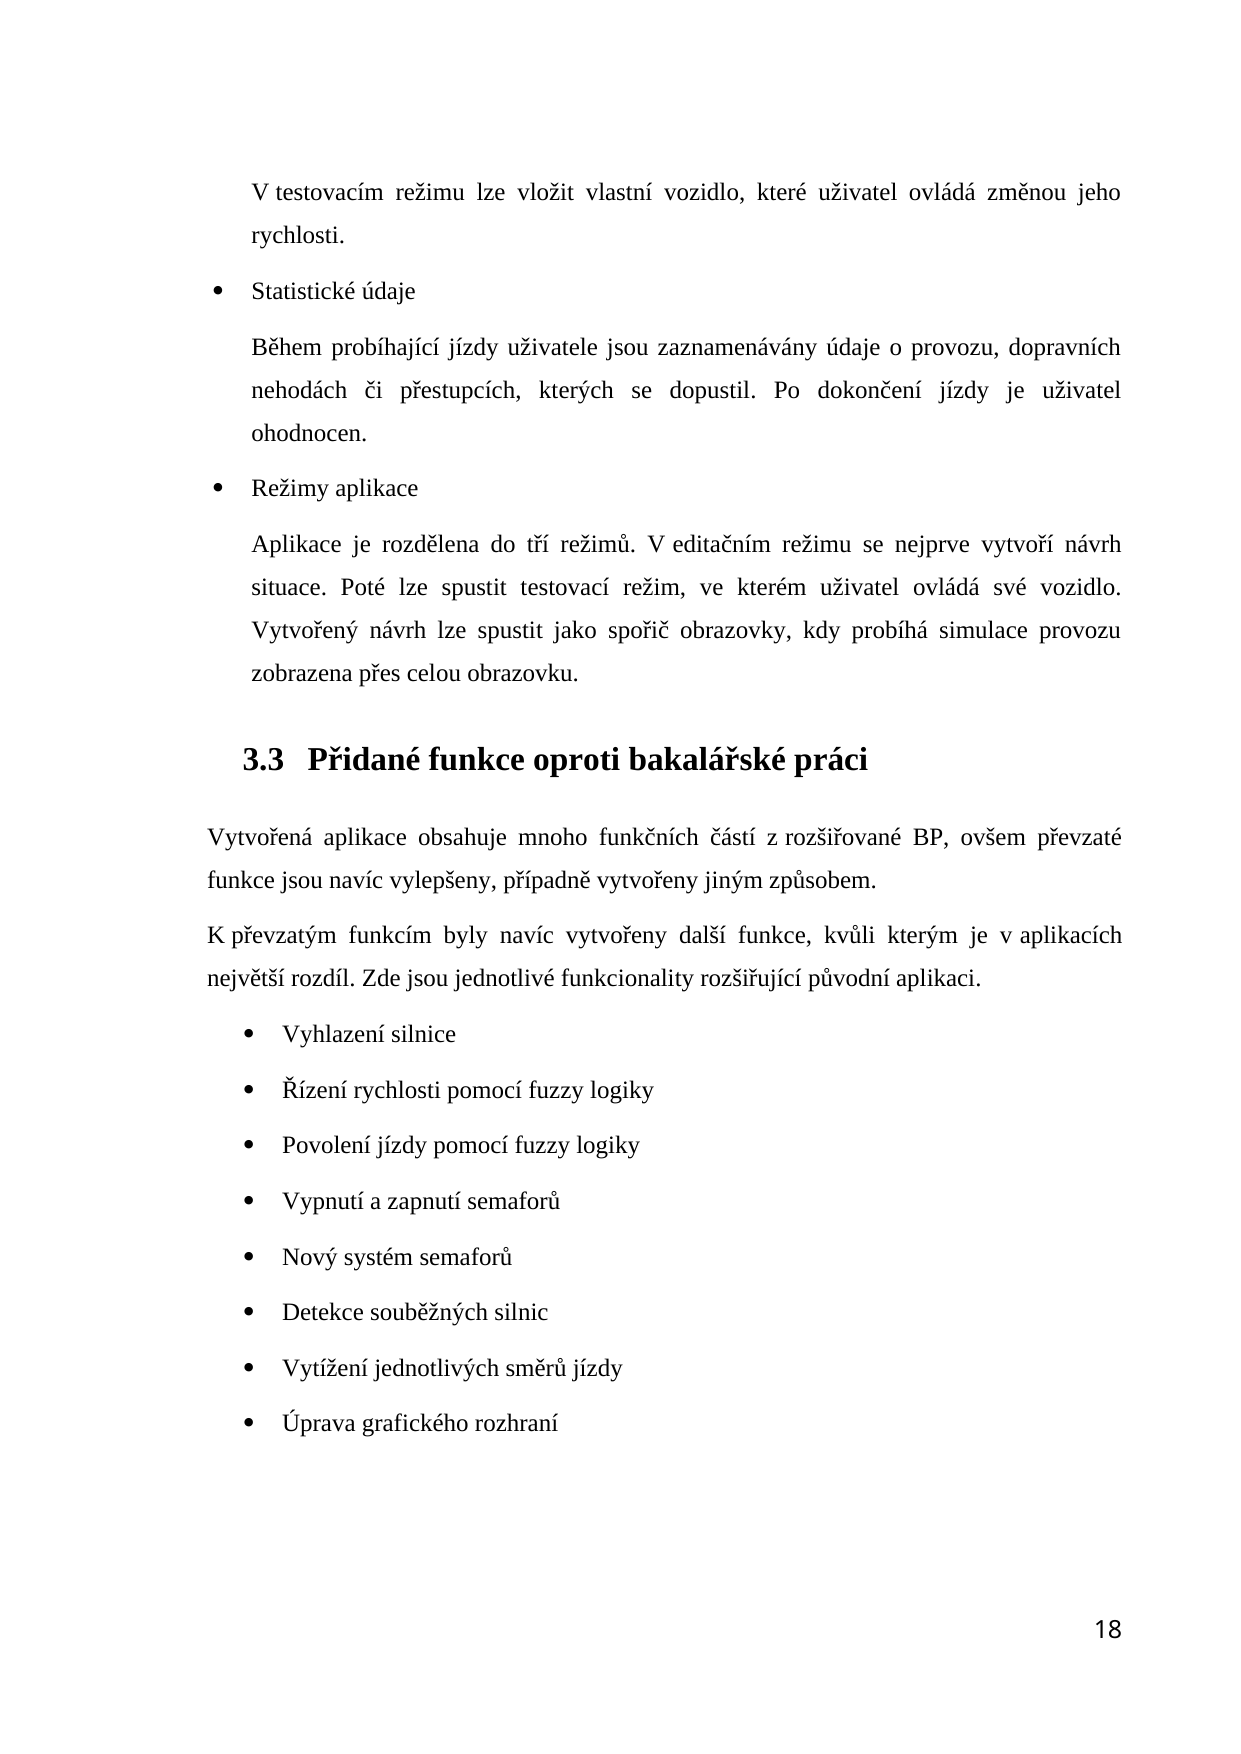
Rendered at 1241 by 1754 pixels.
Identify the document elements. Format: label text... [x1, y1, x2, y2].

list Režimy aplikace [214, 473, 1122, 502]
list Nový systém semaforů [244, 1242, 1122, 1270]
text Vytvořená aplikace obsahuje mnoho funkčních částí z rozšiřované BP, ovšem převzaté funkce jsou navíc vylepšeny, případně vytvořeny jiným způsobem. [207, 822, 1122, 893]
text V testovacím režimu lze vložit vlastní vozidlo, které uživatel ovládá změnou jeho rychlosti. [251, 177, 1122, 249]
list Úprava grafického rozhraní [244, 1408, 1122, 1437]
list Detekce souběžných silnic [244, 1297, 1122, 1326]
text K převzatým funkcím byly navíc vytvořeny další funkce, kvůli kterým je v aplikacích největší rozdíl. Zde jsou jednotlivé funkcionality rozšiřující původní aplikaci. [207, 920, 1122, 992]
list Vytížení jednotlivých směrů jízdy [244, 1353, 1122, 1382]
list Vypnutí a zapnutí semaforů [244, 1186, 1122, 1215]
text Přidané funkce oproti bakalářské práci [242, 739, 1122, 777]
text Během probíhající jízdy uživatele jsou zaznamenávány údaje o provozu, dopravních nehodách či přestupcích, kterých se dopustil. Po dokončení jízdy je uživatel ohodnocen. [251, 332, 1122, 447]
list Vyhlazení silnice [244, 1019, 1122, 1048]
text Aplikace je rozdělena do tří režimů. V editačním režimu se nejprve vytvoří návrh situace. Poté lze spustit testovací režim, ve kterém uživatel ovládá své vozidlo. Vytvořený návrh lze spustit jako spořič obrazovky, kdy probíhá simulace provozu zobrazena přes celou obrazovku. [251, 529, 1122, 687]
list Řízení rychlosti pomocí fuzzy logiky [244, 1075, 1122, 1103]
list Statistické údaje [214, 276, 1122, 305]
list Povolení jízdy pomocí fuzzy logiky [244, 1130, 1122, 1159]
